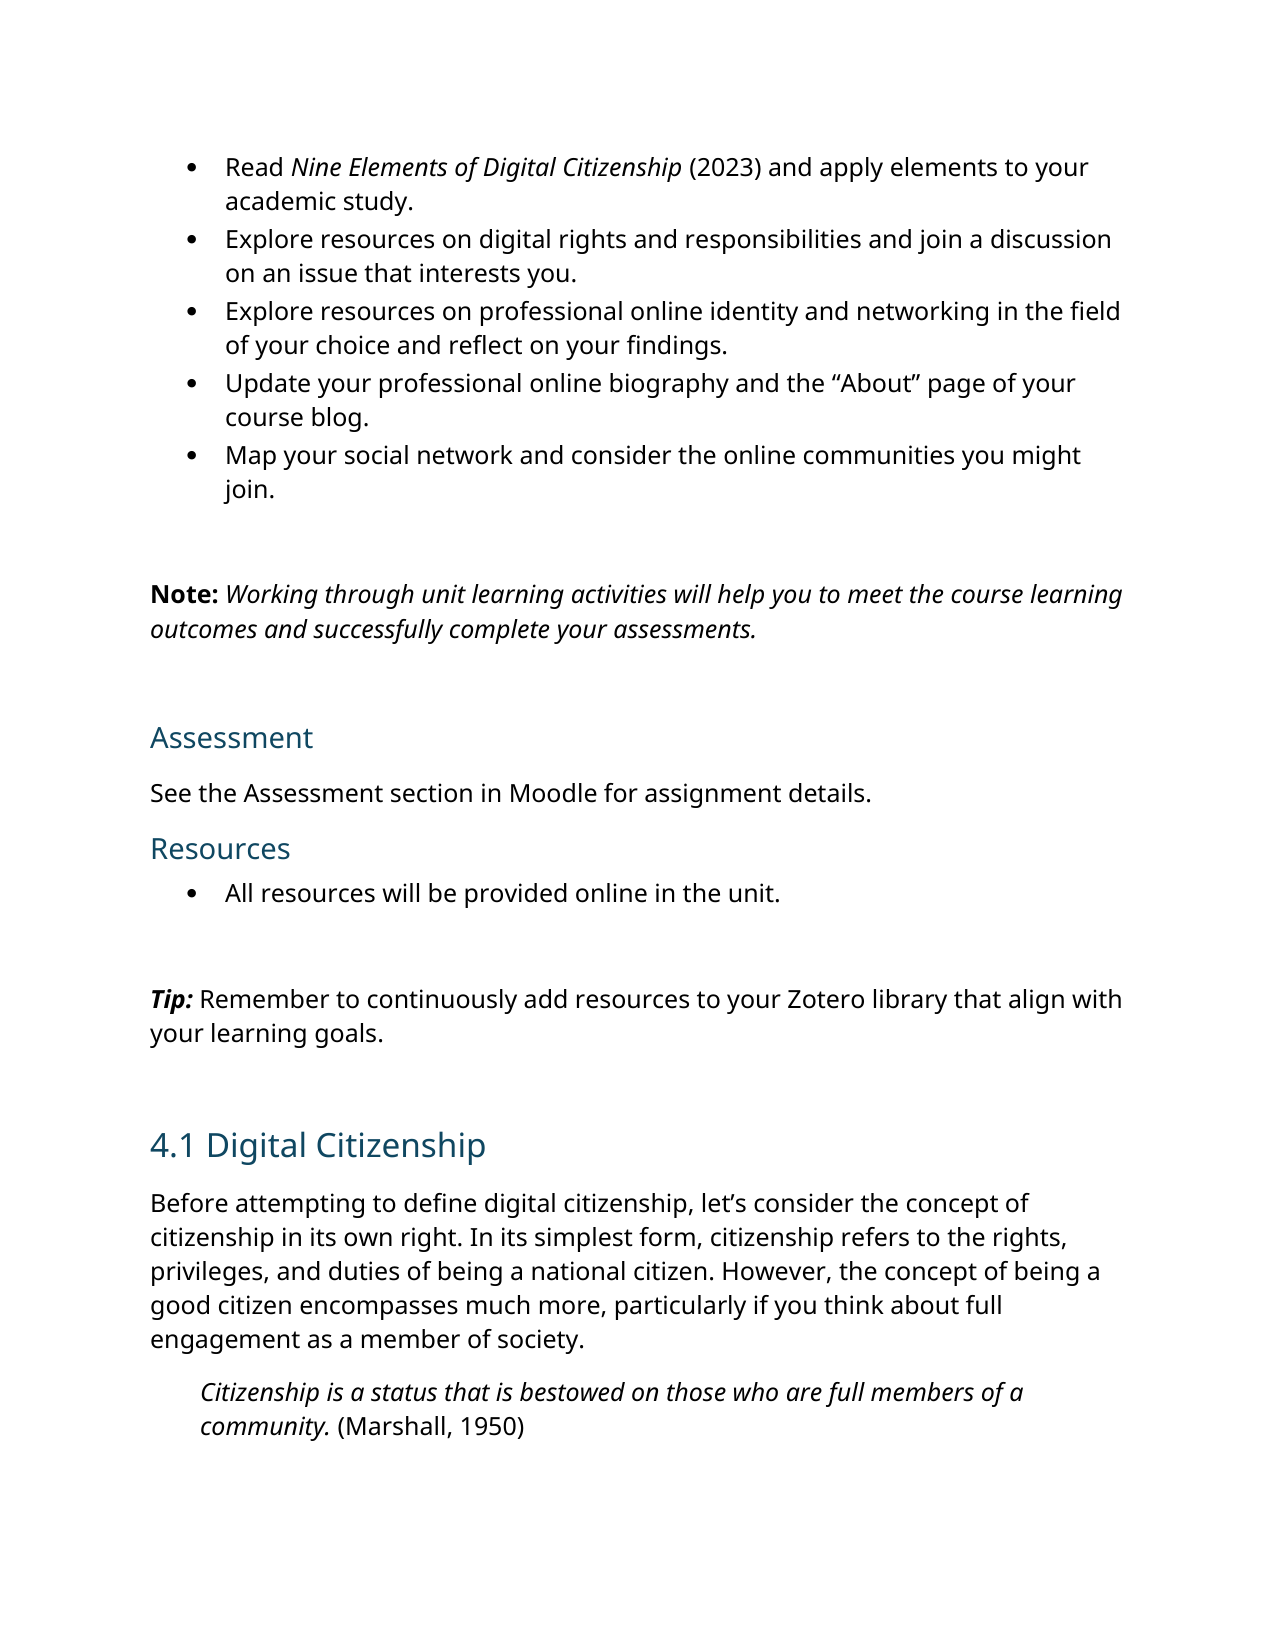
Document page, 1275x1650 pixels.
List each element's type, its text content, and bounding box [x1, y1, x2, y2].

list Explore resources on professional online identity and networking in the field of your choice and reflect on your findings. [187, 294, 1125, 362]
list Update your professional online biography and the “About” page of your course blog. [187, 366, 1125, 434]
subtitle 4.1 Digital Citizenship [150, 1121, 1125, 1167]
list Explore resources on digital rights and responsibilities and join a discussion on an issue that interests you. [187, 222, 1125, 290]
subtitle Resources [150, 828, 1125, 868]
text Citizenship is a status that is bestowed on those who are full members of a community. (Marshall, 1950) [200, 1375, 1075, 1443]
text See the Assessment section in Moodle for assignment details. [150, 775, 1125, 809]
list Map your social network and consider the online communities you might join. [187, 437, 1125, 506]
text Before attempting to define digital citizenship, let’s consider the concept of citizenship in its own right. In its simplest form, citizenship refers to the rights, privileges, and duties of being a national citizen. However, the concept of being a good citizen encompasses much more, particularly if you think about full engagement as a member of society. [150, 1186, 1125, 1356]
list Read Nine Elements of Digital Citizenship (2023) and apply elements to your academic study. [187, 150, 1125, 218]
list All resources will be provided online in the unit. [187, 876, 1125, 910]
text Note: Working through unit learning activities will help you to meet the course learning outcomes and successfully complete your assessments. [150, 577, 1125, 645]
subtitle Assessment [150, 717, 1125, 757]
text Tip: Remember to continuously add resources to your Zotero library that align with your learning goals. [150, 982, 1125, 1050]
